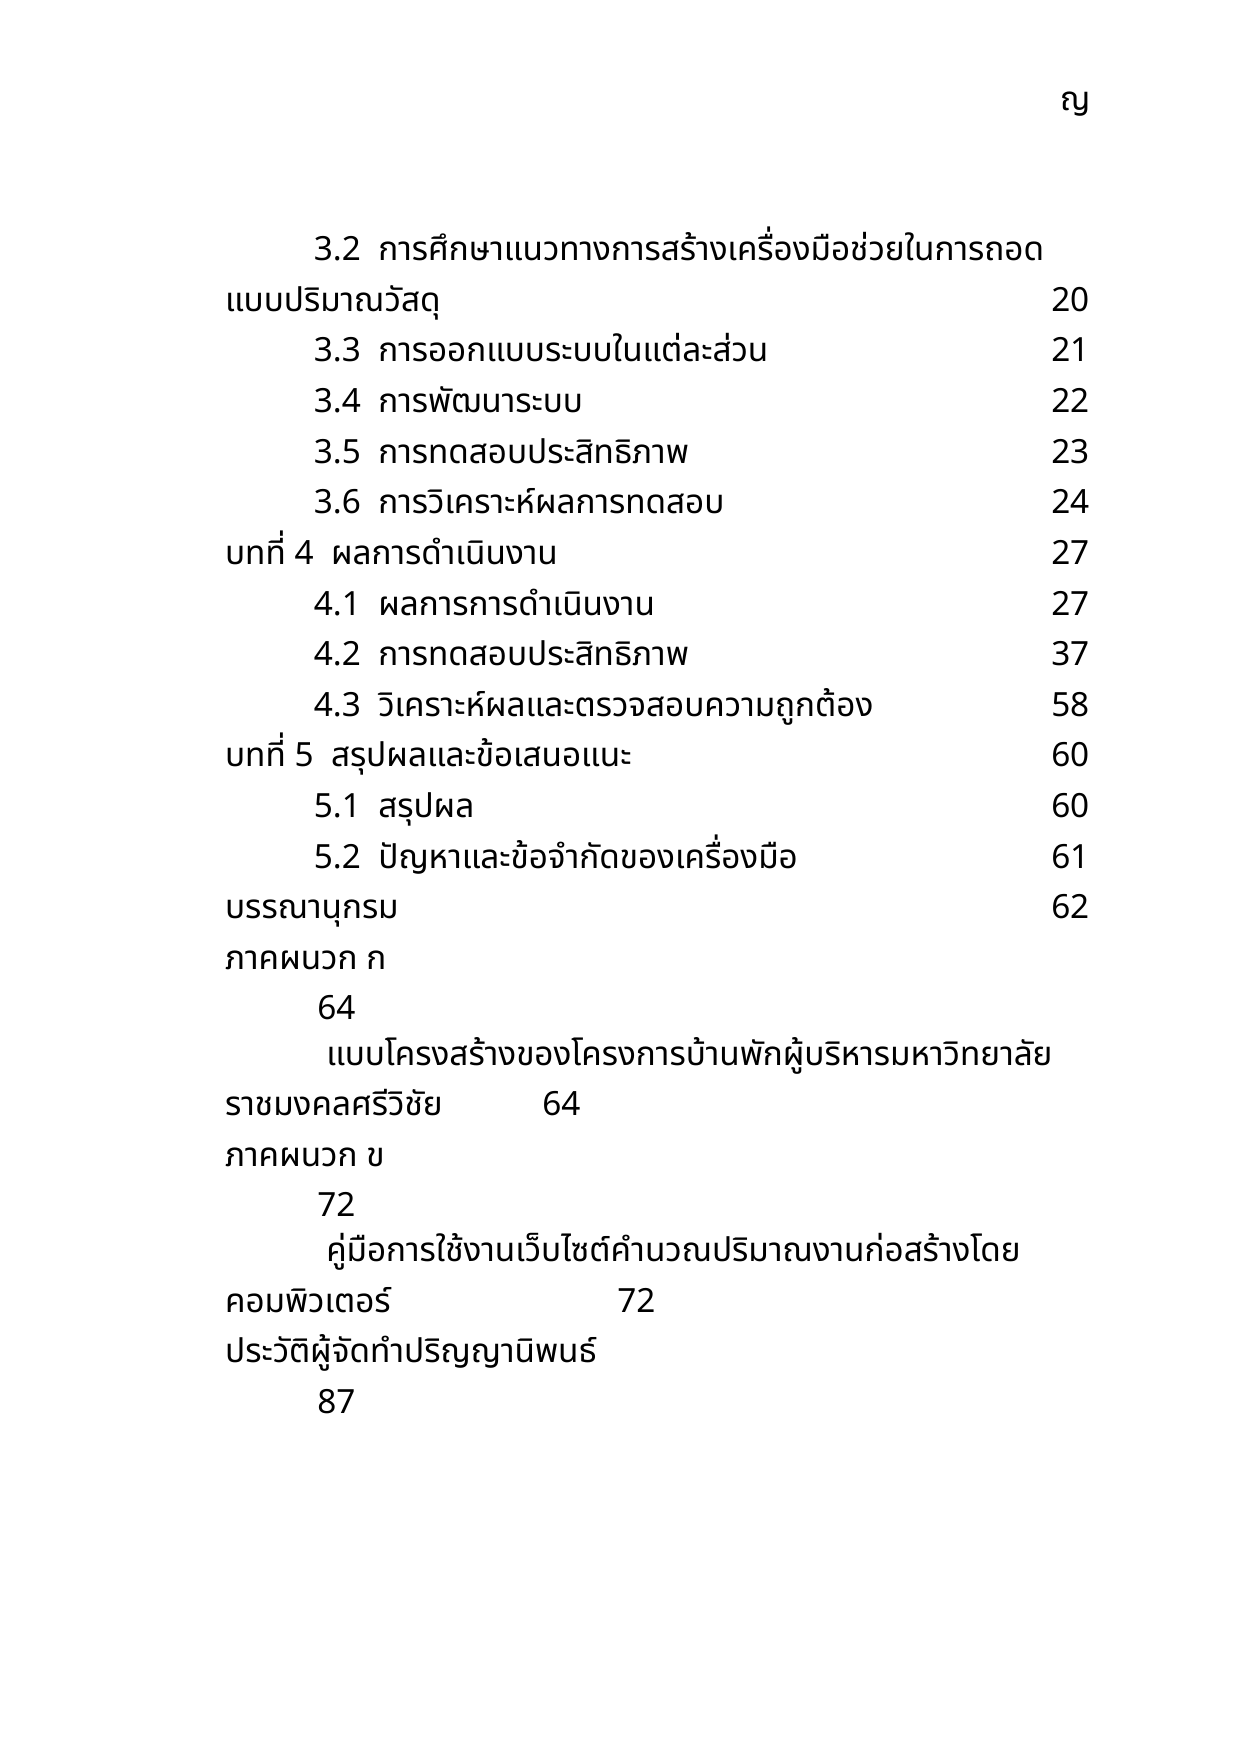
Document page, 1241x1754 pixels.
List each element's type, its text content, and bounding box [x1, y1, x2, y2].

text 3.3 การออกแบบระบบในแต่ละส่วน 21 [225, 326, 1090, 377]
text ประวัติผู้จัดทำปริญญานิพนธ์ 87 [225, 1327, 1090, 1423]
text แบบโครงสร้างของโครงการบ้านพักผู้บริหารมหาวิทยาลัยราชมงคลศรีวิชัย 64 [225, 1029, 1090, 1131]
text 3.5 การทดสอบประสิทธิภาพ 23 [225, 427, 1090, 478]
text 4.1 ผลการการดำเนินงาน 27 [225, 579, 1090, 630]
text ภาคผนวก ข 72 [225, 1131, 1090, 1226]
text 3.2 การศึกษาแนวทางการสร้างเครื่องมือช่วยในการถอดแบบปริมาณวัสดุ 20 [225, 225, 1090, 326]
text 4.2 การทดสอบประสิทธิภาพ 37 [225, 630, 1090, 681]
text 4.3 วิเคราะห์ผลและตรวจสอบความถูกต้อง 58 [225, 681, 1090, 731]
text 5.1 สรุปผล 60 [225, 782, 1090, 832]
text บทที่ 5 สรุปผลและข้อเสนอแนะ 60 [225, 731, 1090, 782]
text บทที่ 4 ผลการดำเนินงาน 27 [225, 529, 1090, 579]
text บรรณานุกรม 62 [225, 883, 1090, 934]
text คู่มือการใช้งานเว็บไซต์คำนวณปริมาณงานก่อสร้างโดยคอมพิวเตอร์ 72 [225, 1226, 1090, 1327]
text 5.2 ปัญหาและข้อจำกัดของเครื่องมือ 61 [225, 832, 1090, 883]
text 3.6 การวิเคราะห์ผลการทดสอบ 24 [225, 478, 1090, 529]
text ภาคผนวก ก 64 [225, 934, 1090, 1029]
text 3.4 การพัฒนาระบบ 22 [225, 377, 1090, 427]
